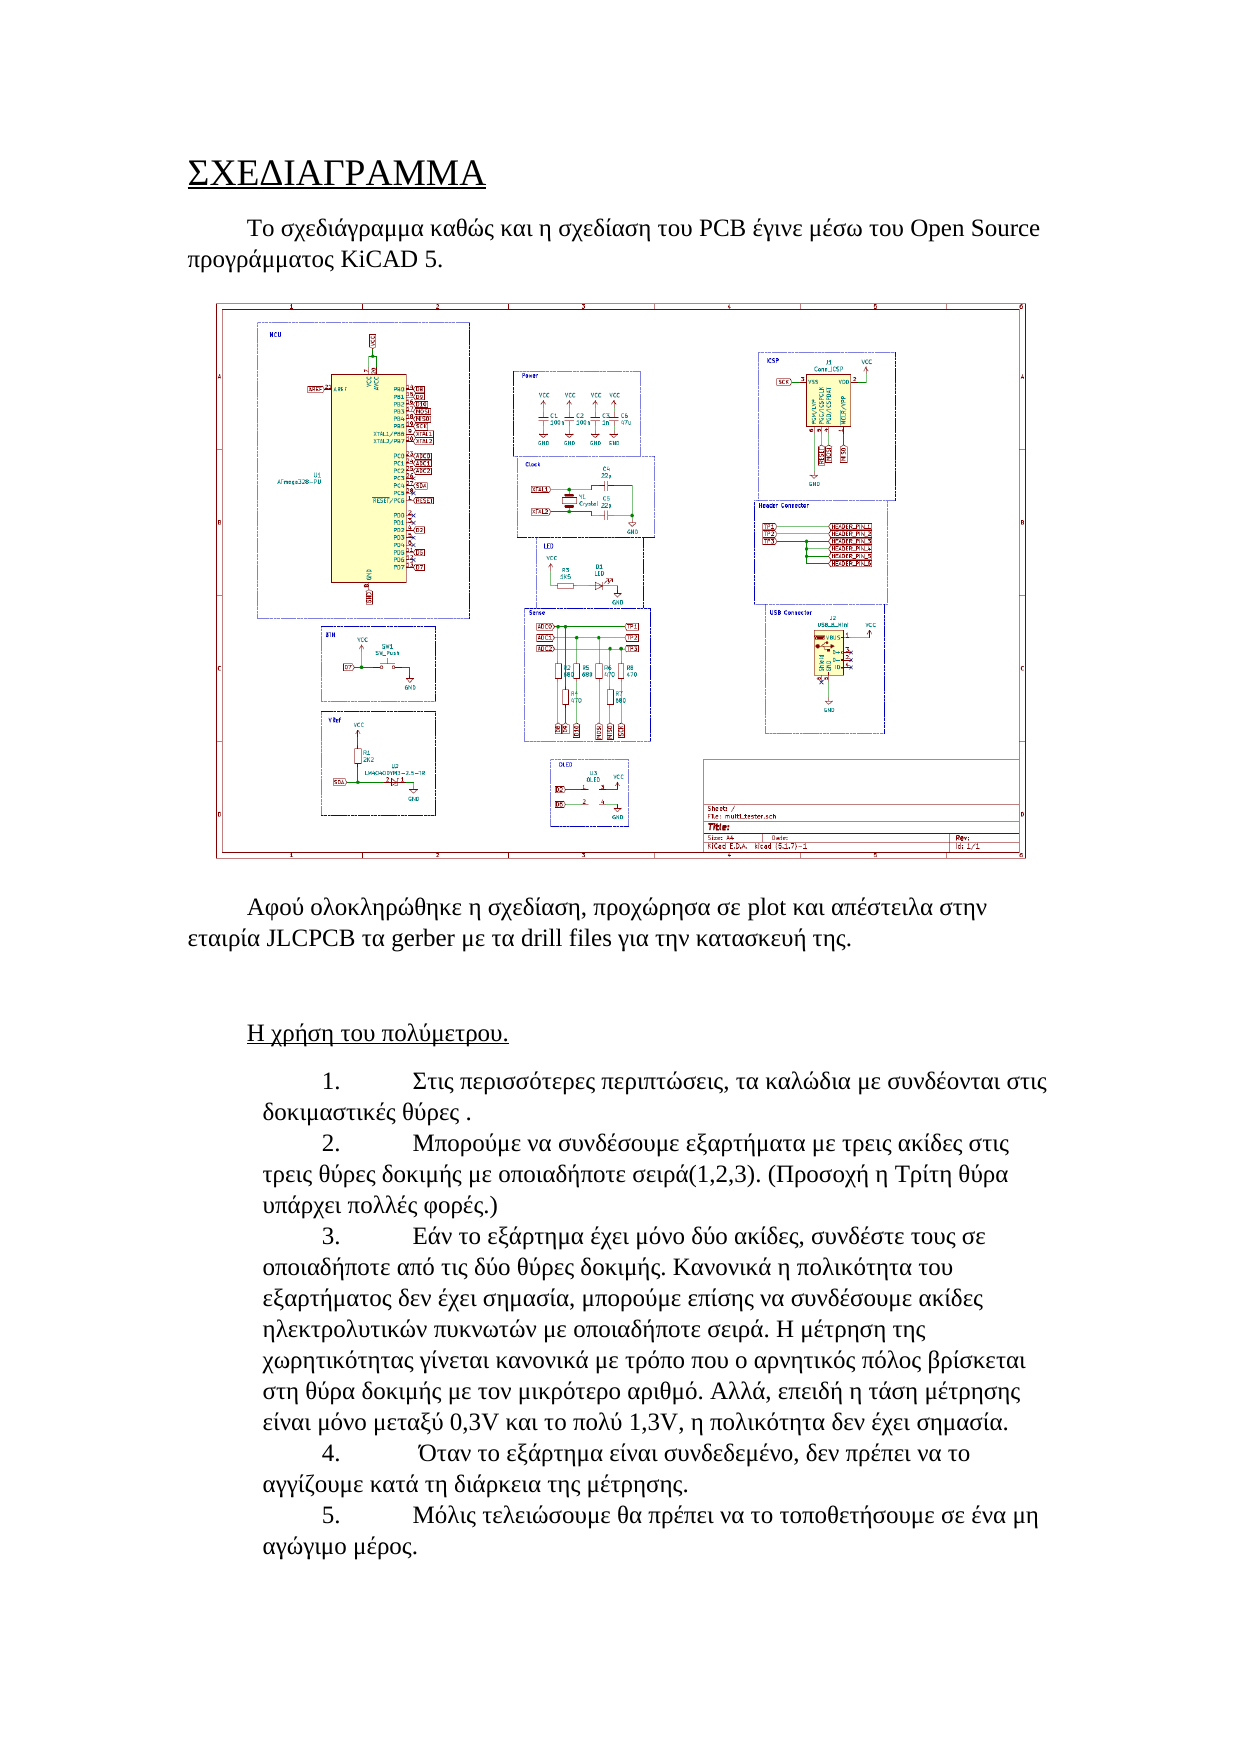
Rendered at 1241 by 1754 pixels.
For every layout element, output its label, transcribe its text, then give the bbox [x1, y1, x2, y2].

text Το σχεδιάγραμμα καθώς και η σχεδίαση του PCB έγινε μέσω του Open Source προγράμματος KiCAD 5. [187, 213, 1053, 275]
text Η χρήση του πολύμετρου. [187, 1018, 1053, 1047]
text ΣΧΕΔΙΑΓΡΑΜΜΑ [187, 150, 1053, 193]
list Μόλις τελειώσουμε θα πρέπει να το τοποθετήσουμε σε ένα μη αγώγιμο μέρος. [262, 1500, 1053, 1560]
list Μπορούμε να συνδέσουμε εξαρτήματα με τρεις ακίδες στις τρεις θύρες δοκιμής με οποιαδήποτε σειρά(1,2,3). (Προσοχή η Τρίτη θύρα υπάρχει πολλές φορές.) [262, 1128, 1053, 1219]
list Στις περισσότερες περιπτώσεις, τα καλώδια με συνδέονται στις δοκιμαστικές θύρες . [262, 1066, 1053, 1126]
picture [187, 275, 1053, 873]
list Εάν το εξάρτημα έχει μόνο δύο ακίδες, συνδέστε τους σε οποιαδήποτε από τις δύο θύρες δοκιμής. Κανονικά η πολικότητα του εξαρτήματος δεν έχει σημασία, μπορούμε επίσης να συνδέσουμε ακίδες ηλεκτρολυτικών πυκνωτών με οποιαδήποτε σειρά. Η μέτρηση της χωρητικότητας γίνεται κανονικά με τρόπο που ο αρνητικός πόλος βρίσκεται στη θύρα δοκιμής με τον μικρότερο αριθμό. Αλλά, επειδή η τάση μέτρησης είναι μόνο μεταξύ 0,3V και το πολύ 1,3V, η πολικότητα δεν έχει σημασία. [262, 1221, 1053, 1436]
text Αφού ολοκληρώθηκε η σχεδίαση, προχώρησα σε plot και απέστειλα στην εταιρία JLCPCB τα gerber με τα drill files για την κατασκευή της. [187, 892, 1053, 951]
list Όταν το εξάρτημα είναι συνδεδεμένο, δεν πρέπει να το αγγίζουμε κατά τη διάρκεια της μέτρησης. [262, 1438, 1053, 1498]
